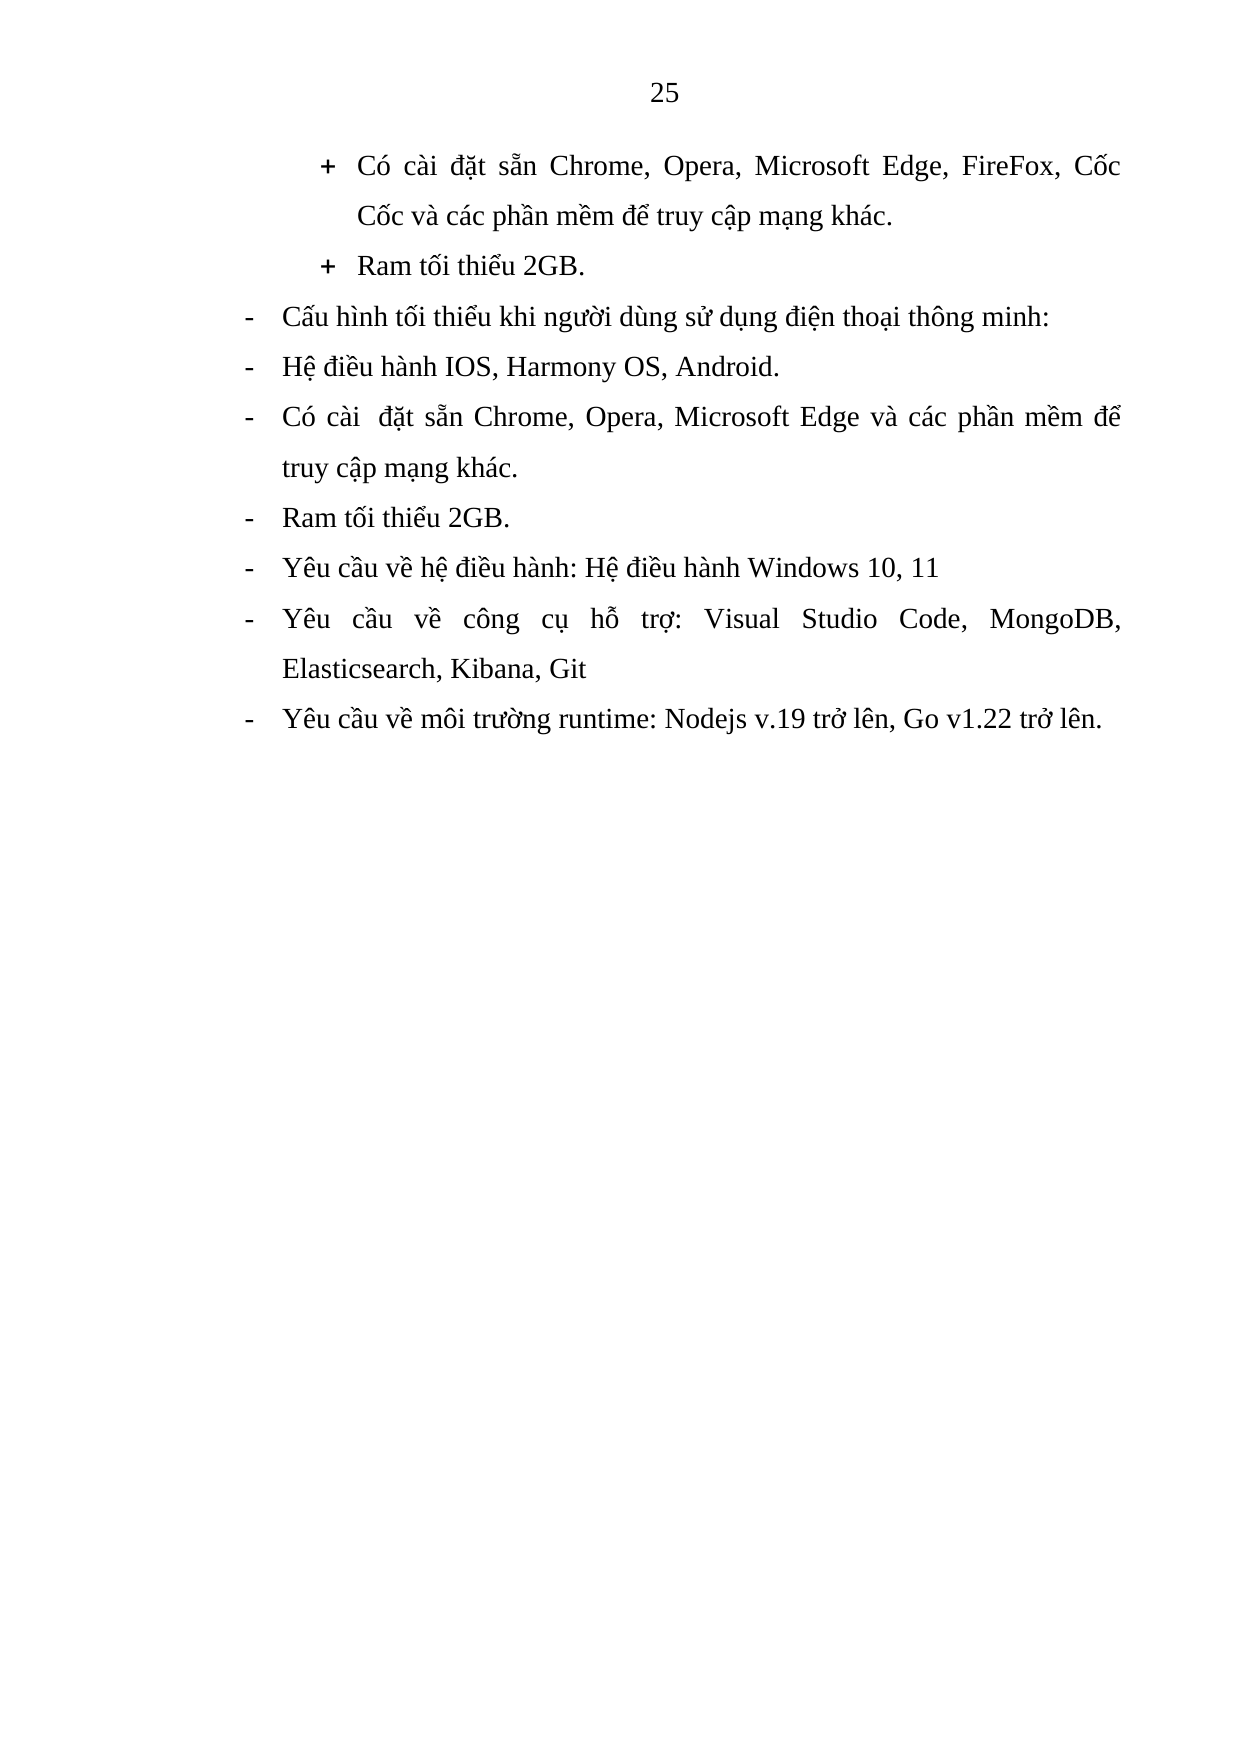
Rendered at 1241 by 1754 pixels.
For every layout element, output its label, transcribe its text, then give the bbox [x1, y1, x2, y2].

list Yêu cầu về hệ điều hành: Hệ điều hành Windows 10, 11 [244, 550, 1122, 584]
list Ram tối thiểu 2GB. [244, 500, 1122, 534]
list Hệ điều hành IOS, Harmony OS, Android. [244, 349, 1122, 383]
list Yêu cầu về môi trường runtime: Nodejs v.19 trở lên, Go v1.22 trở lên. [244, 701, 1122, 735]
list Cấu hình tối thiểu khi người dùng sử dụng điện thoại thông minh: [244, 299, 1122, 332]
list Có cài đặt sẵn Chrome, Opera, Microsoft Edge và các phần mềm để truy cập mạng khác. [244, 399, 1122, 483]
list Ram tối thiểu 2GB. [319, 248, 1122, 282]
list Có cài đặt sẵn Chrome, Opera, Microsoft Edge, FireFox, Cốc Cốc và các phần mềm để truy cập mạng khác. [319, 148, 1122, 232]
list Yêu cầu về công cụ hỗ trợ: Visual Studio Code, MongoDB, Elasticsearch, Kibana, Git [244, 601, 1122, 684]
